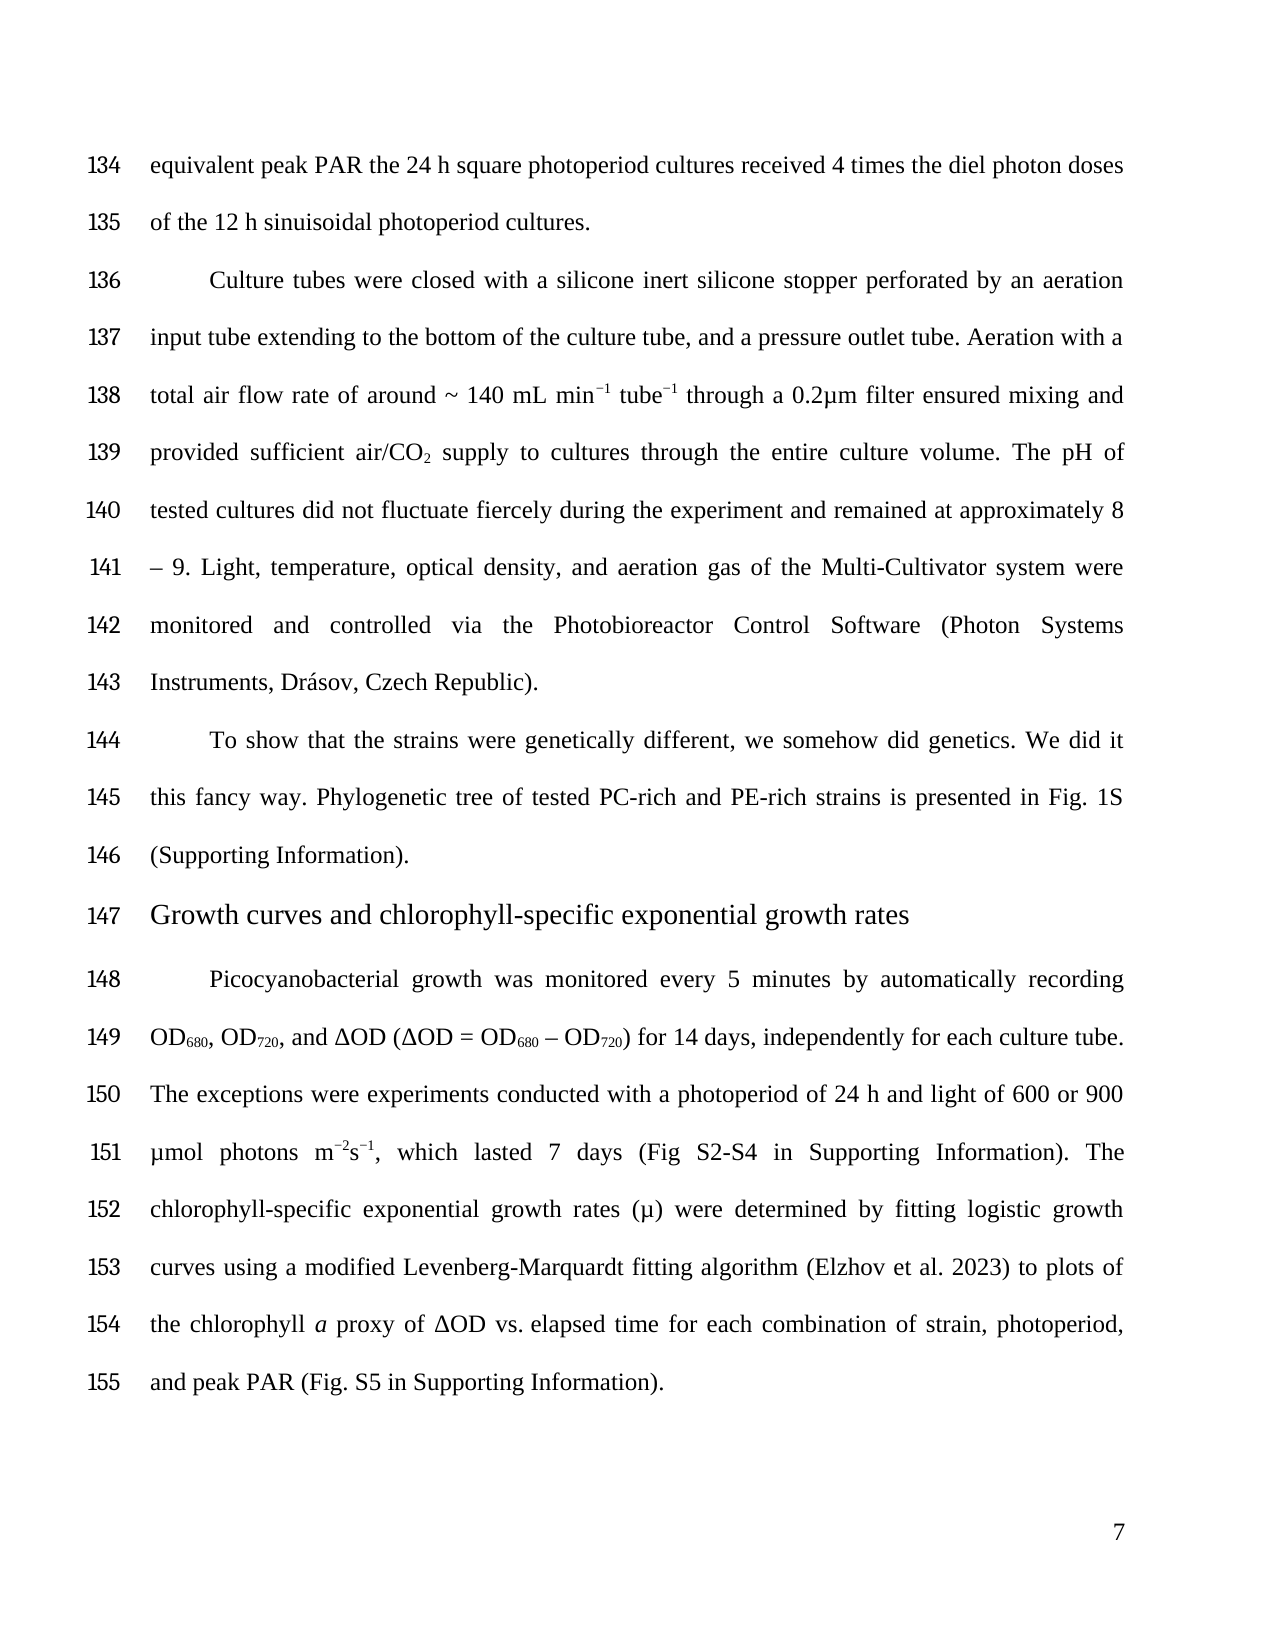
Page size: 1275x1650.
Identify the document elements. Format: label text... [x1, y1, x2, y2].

text To show that the strains were genetically different, we somehow did genetics. We did it this fancy way. Phylogenetic tree of tested PC-rich and PE-rich strains is presented in Fig. 1S (Supporting Information). [150, 725, 1125, 869]
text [150, 150, 1125, 236]
text Culture tubes were closed with a silicone inert silicone stopper perforated by an aeration input tube extending to the bottom of the culture tube, and a pressure outlet tube. Aeration with a total air flow rate of around ~ 140 mL min−1 tube−1 through a 0.2µm filter ensured mixing and provided sufficient air/CO2 supply to cultures through the entire culture volume. The pH of tested cultures did not fluctuate fiercely during the experiment and remained at approximately 8 – 9. Light, temperature, optical density, and aeration gas of the Multi-Cultivator system were monitored and controlled via the Photobioreactor Control Software (Photon Systems Instruments, Drásov, Czech Republic). [150, 265, 1125, 696]
subtitle Growth curves and chlorophyll-specific exponential growth rates [150, 897, 1125, 931]
text Picocyanobacterial growth was monitored every 5 minutes by automatically recording OD680, OD720, and ΔOD (ΔOD = OD680 – OD720) for 14 days, independently for each culture tube. The exceptions were experiments conducted with a photoperiod of 24 h and light of 600 or 900 µmol photons m−2s−1, which lasted 7 days (Fig S2-S4 in Supporting Information). The chlorophyll-specific exponential growth rates (µ) were determined by fitting logistic growth curves using a modified Levenberg-Marquardt fitting algorithm (Elzhov et al. 2023) to plots of the chlorophyll a proxy of ΔOD vs. elapsed time for each combination of strain, photoperiod, and peak PAR (Fig. S5 in Supporting Information). [150, 964, 1125, 1396]
